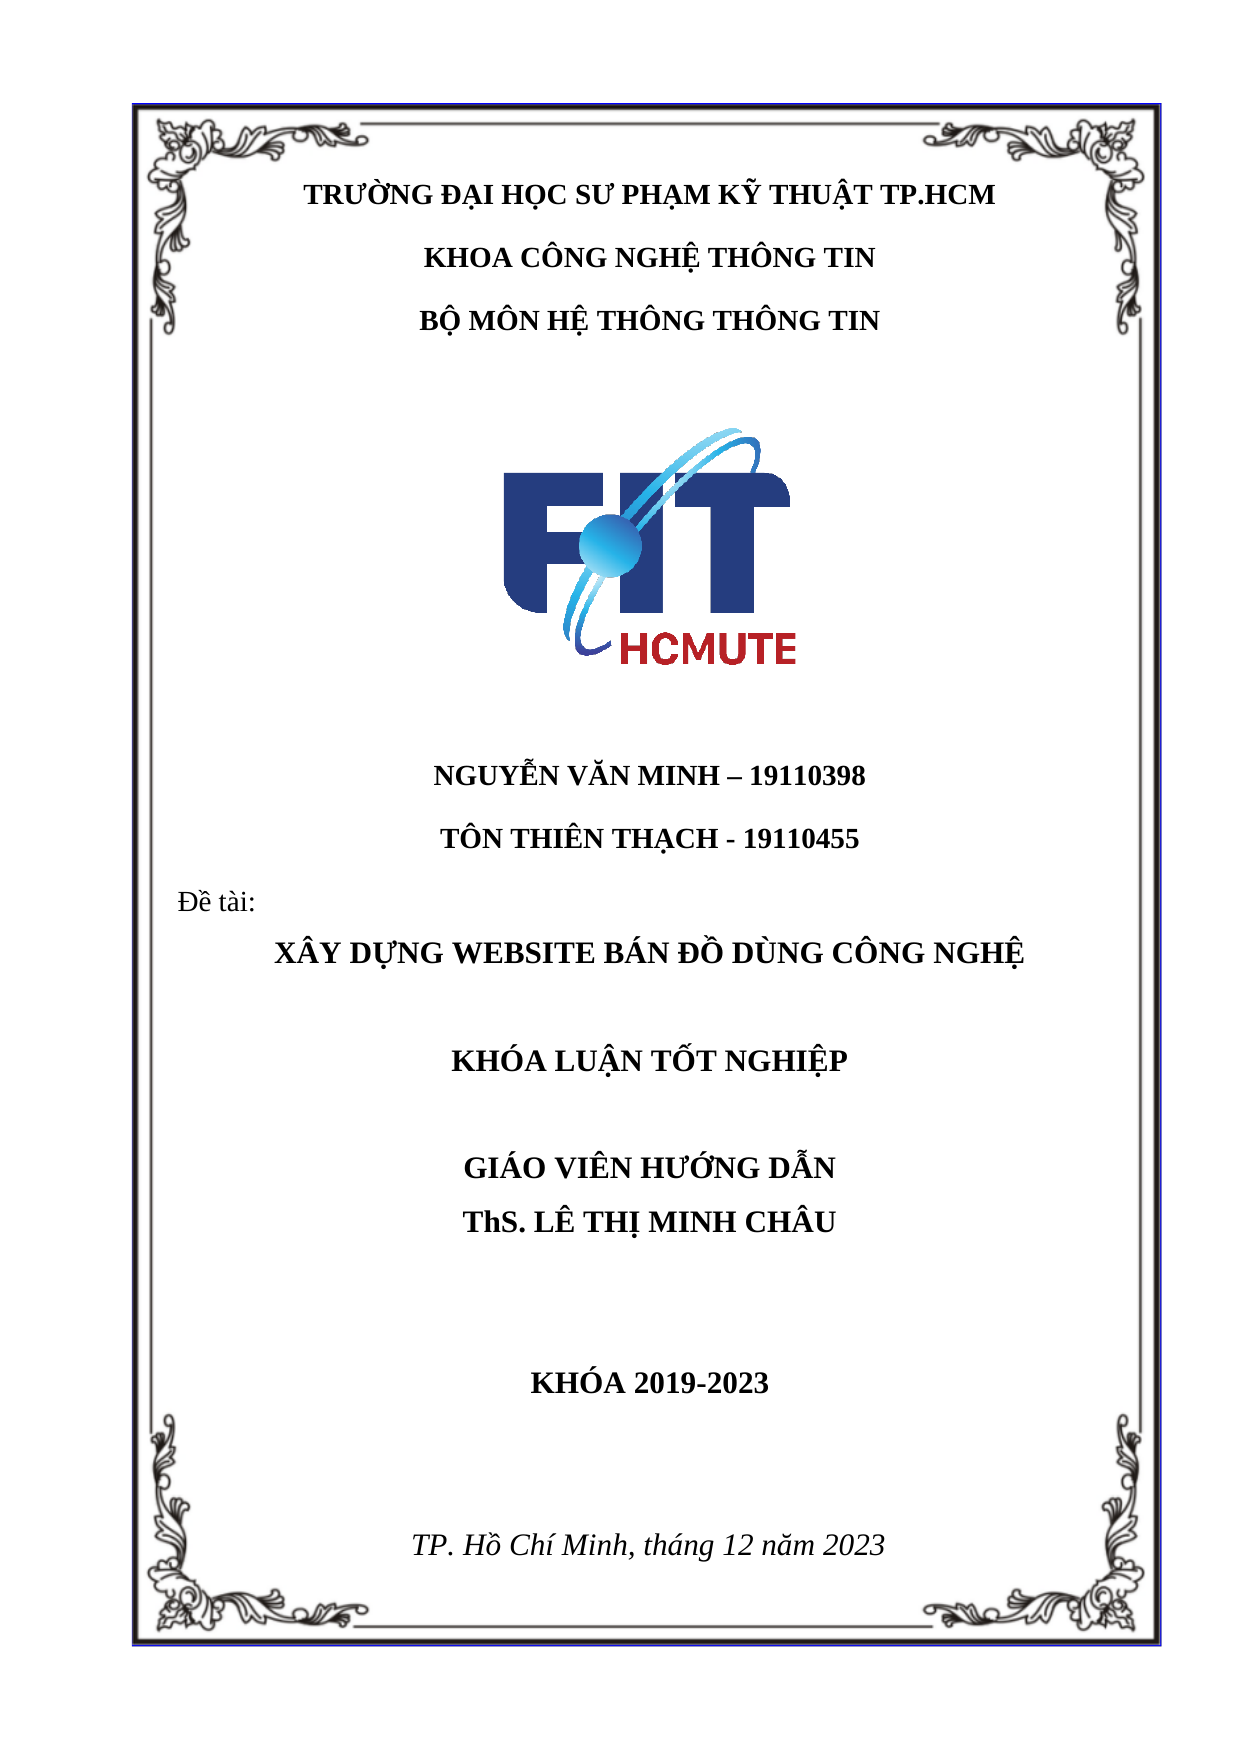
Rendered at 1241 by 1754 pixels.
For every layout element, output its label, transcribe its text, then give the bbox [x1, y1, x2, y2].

text KHOA CÔNG NGHỆ THÔNG TIN [177, 240, 1122, 274]
text TRƯỜNG ĐẠI HỌC SƯ PHẠM KỸ THUẬT TP.HCM [177, 177, 1122, 211]
text KHÓA LUẬN TỐT NGHIỆP [177, 1042, 1122, 1078]
text GIÁO VIÊN HƯỚNG DẪN [177, 1150, 1122, 1186]
text KHÓA 2019-2023 [177, 1365, 1122, 1401]
text TÔN THIÊN THẠCH - 19110455 [177, 821, 1122, 854]
text ThS. LÊ THỊ MINH CHÂU [177, 1203, 1122, 1239]
text Đề tài: [177, 884, 1122, 917]
text TP. Hồ Chí Minh, tháng 12 năm 2023 [177, 1526, 1122, 1562]
text NGUYỄN VĂN MINH – 19110398 [177, 758, 1122, 792]
text XÂY DỰNG WEBSITE BÁN ĐỒ DÙNG CÔNG NGHỆ [177, 935, 1122, 971]
text BỘ MÔN HỆ THÔNG THÔNG TIN [177, 303, 1122, 336]
picture [131, 103, 1163, 1648]
